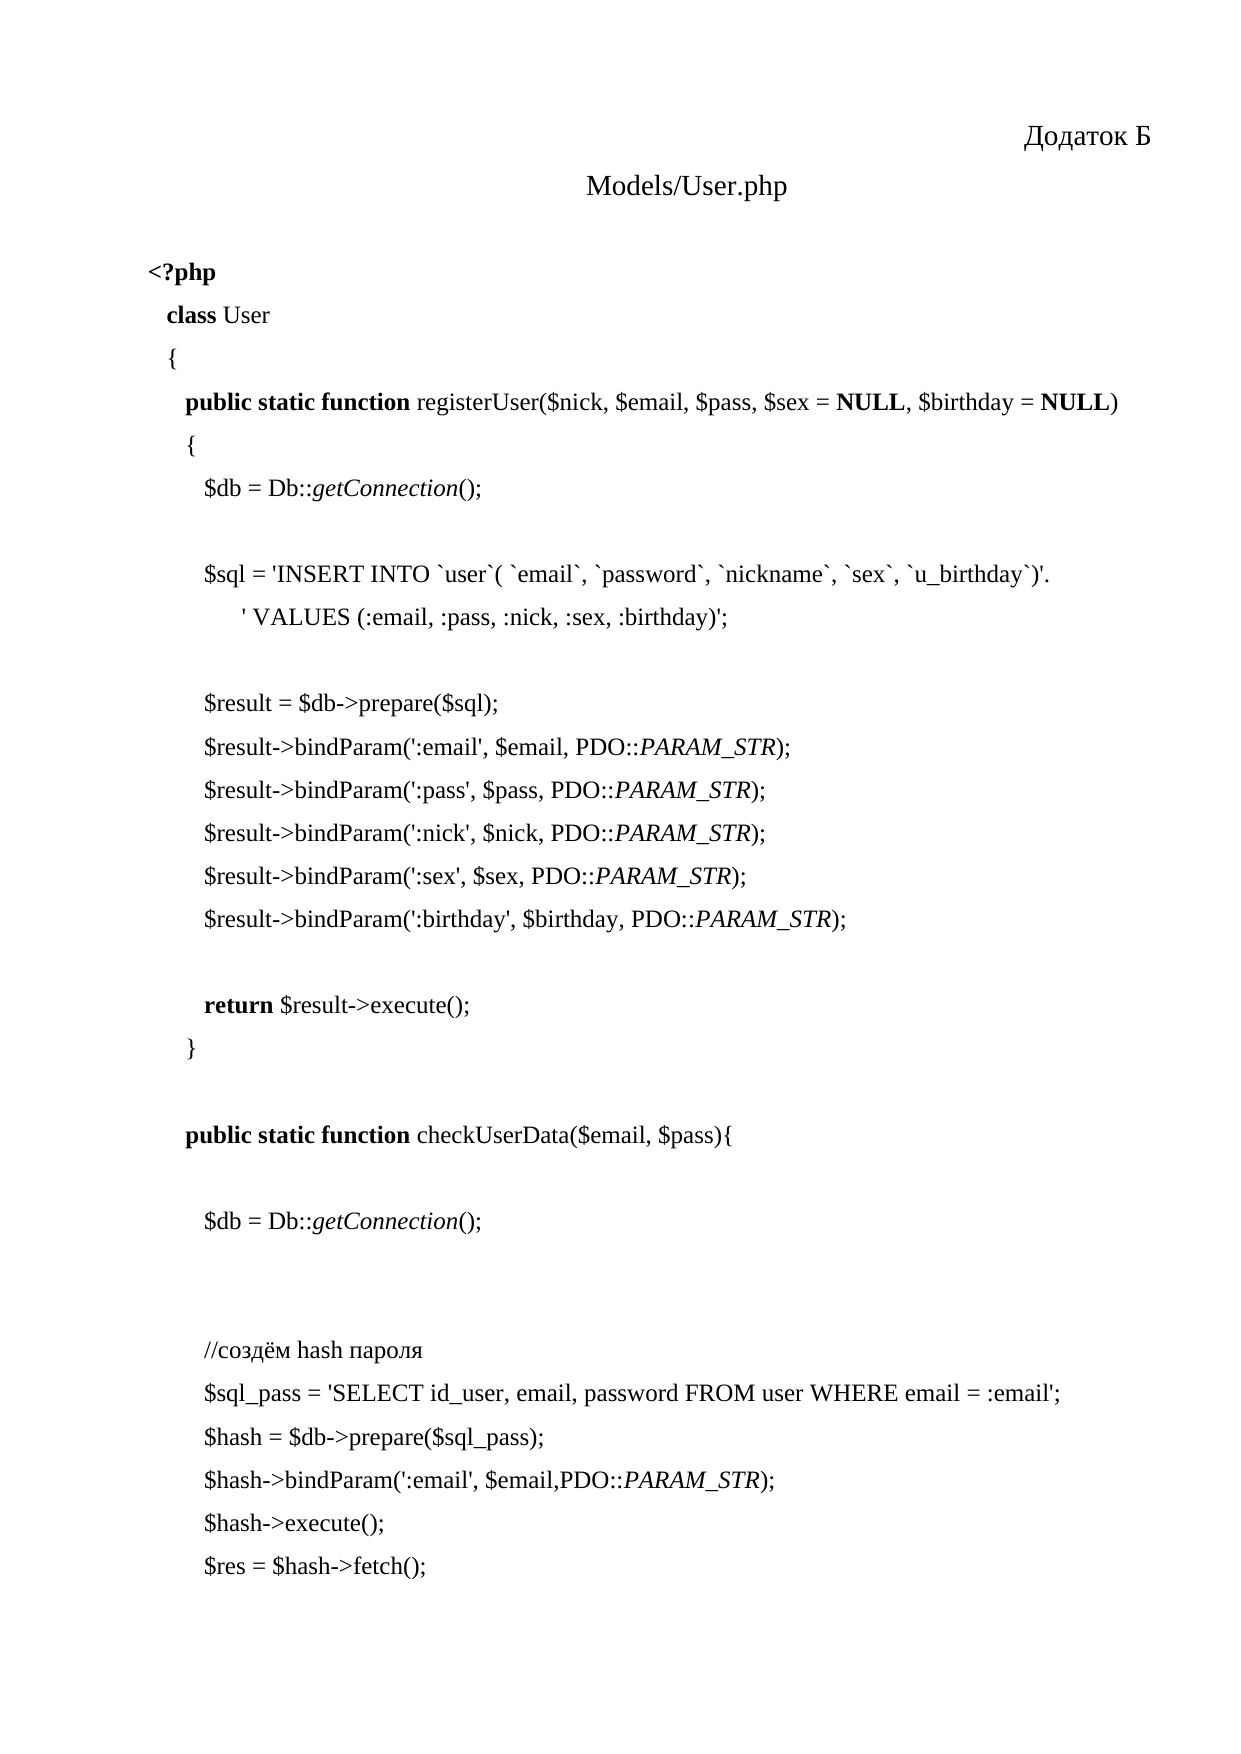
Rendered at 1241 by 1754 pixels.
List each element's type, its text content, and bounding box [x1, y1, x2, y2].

text Models/User.php [148, 168, 1152, 202]
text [148, 219, 1152, 1580]
text Додаток Б [148, 118, 1152, 152]
